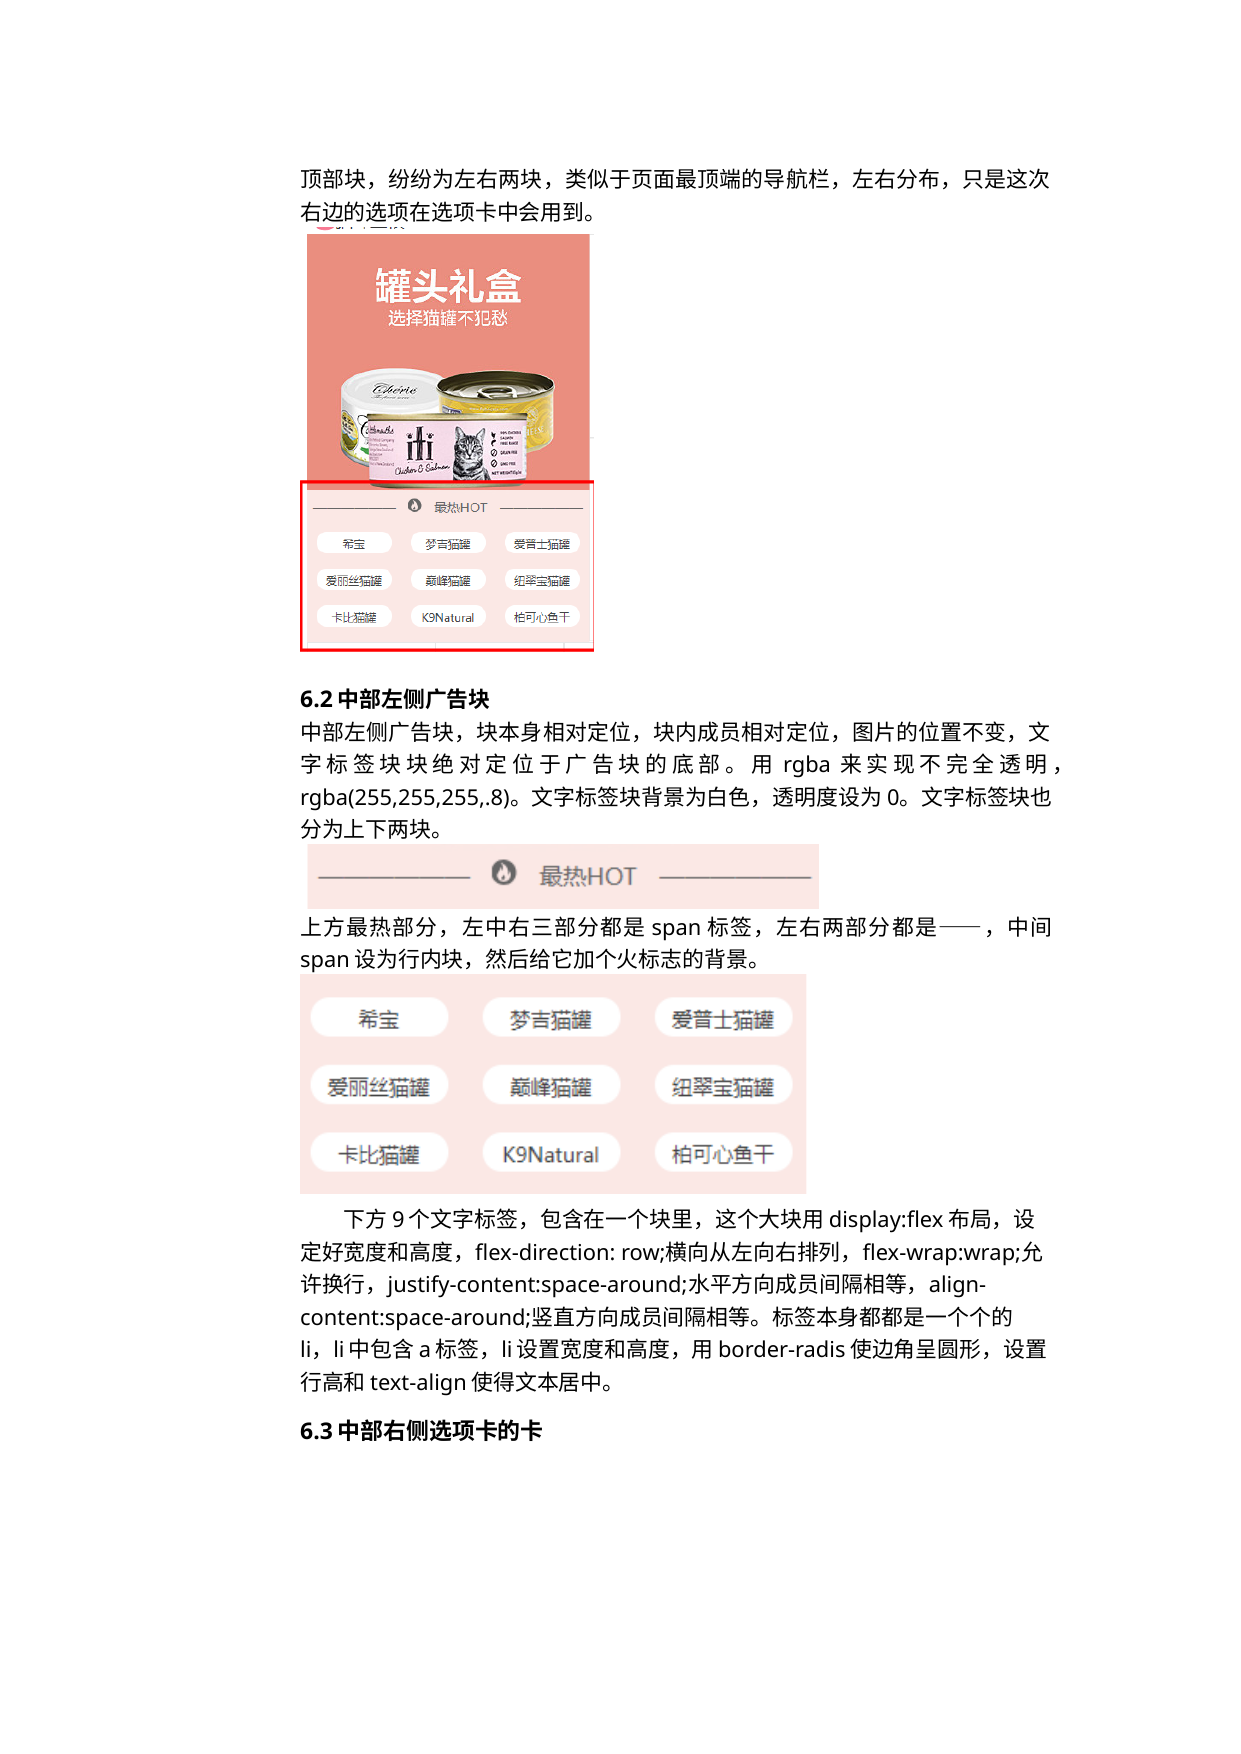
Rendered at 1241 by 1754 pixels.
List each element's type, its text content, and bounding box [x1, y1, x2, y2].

list 中部左侧广告块，块本身相对定位，块内成员相对定位，图片的位置不变，文字标签块块绝对定位于广告块的底部。用rgba来实现不完全透明，rgba(255,255,255,.8)。文字标签块背景为白色，透明度设为0。文字标签块也分为上下两块。 [300, 714, 1053, 844]
list 下方9个文字标签，包含在一个块里，这个大块用display:flex布局，设定好宽度和高度，flex-direction: row;横向从左向右排列，flex-wrap:wrap;允许换行，justify-content:space-around;水平方向成员间隔相等，align-content:space-around;竖直方向成员间隔相等。标签本身都都是一个个的li，li中包含a标签，li设置宽度和高度，用border-radis使边角呈圆形，设置行高和text-align使得文本居中。 [300, 1202, 1053, 1397]
list 6.2中部左侧广告块 [300, 682, 1053, 714]
list 顶部块，纷纷为左右两块，类似于页面最顶端的导航栏，左右分布，只是这次右边的选项在选项卡中会用到。 [300, 162, 1053, 227]
list 6.3中部右侧选项卡的卡 [300, 1397, 1053, 1462]
picture [300, 227, 594, 652]
list 上方最热部分，左中右三部分都是span标签，左右两部分都是——，中间span设为行内块，然后给它加个火标志的背景。 [300, 909, 1053, 974]
picture [300, 974, 807, 1194]
picture [300, 844, 819, 909]
